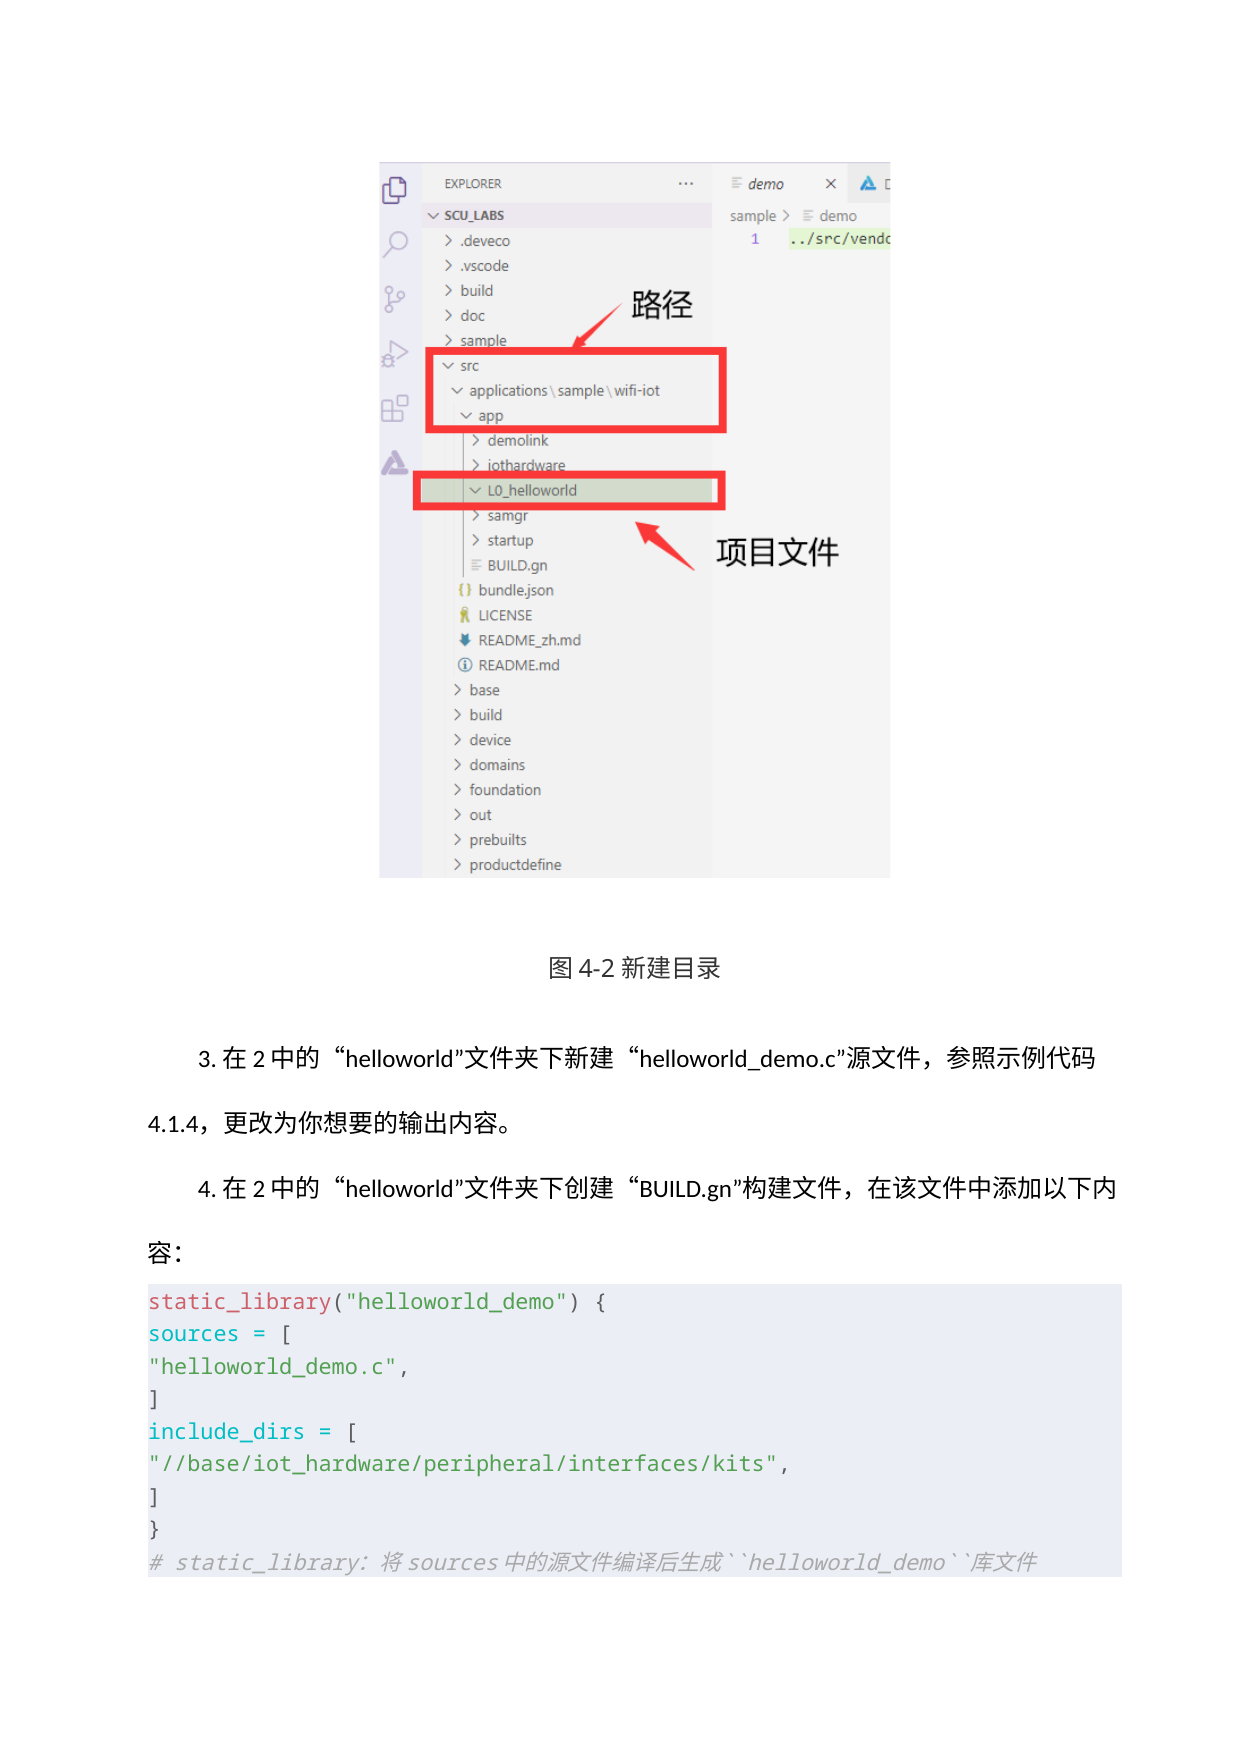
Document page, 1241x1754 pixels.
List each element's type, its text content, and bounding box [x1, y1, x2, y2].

text 3. 在2中的“helloworld”文件夹下新建“helloworld_demo.c”源文件，参照示例代码4.1.4，更改为你想要的输出内容。 [148, 1024, 1122, 1154]
text include_dirs = [ [148, 1414, 1122, 1447]
picture [379, 162, 891, 878]
text # static_library：将sources中的源文件编译后生成``helloworld_demo``库文件 [148, 1544, 1122, 1577]
text 图4-2 新建目录 [148, 934, 1122, 999]
text "helloworld_demo.c", [148, 1349, 1122, 1382]
text sources = [ [148, 1317, 1122, 1349]
text "//base/iot_hardware/peripheral/interfaces/kits", [148, 1447, 1122, 1479]
text static_library("helloworld_demo") { [148, 1284, 1122, 1317]
text ] [148, 1382, 1122, 1414]
text } [148, 1512, 1122, 1544]
text 4. 在2中的“helloworld”文件夹下创建“BUILD.gn”构建文件，在该文件中添加以下内容： [148, 1154, 1122, 1284]
text ] [148, 1479, 1122, 1512]
